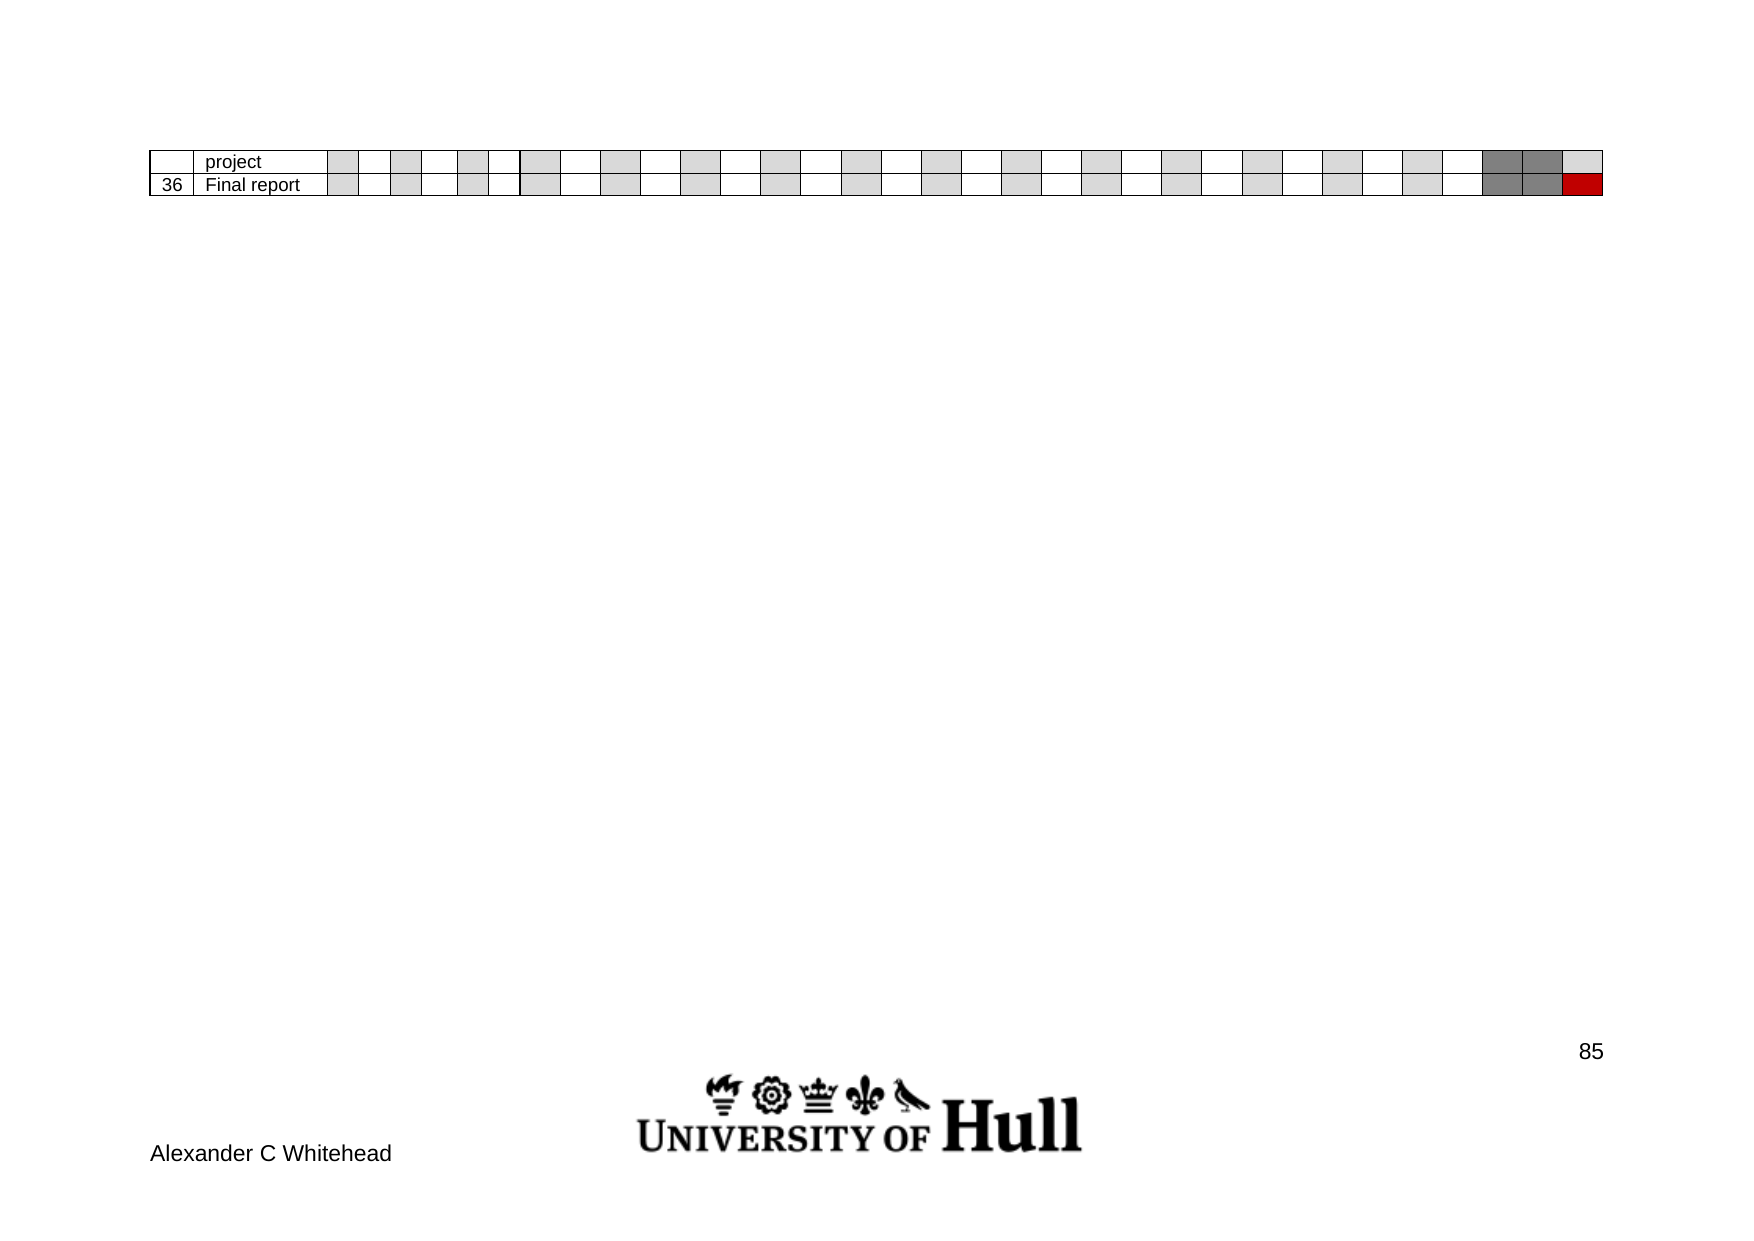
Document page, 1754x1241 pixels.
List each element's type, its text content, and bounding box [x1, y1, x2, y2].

table_cell [1563, 151, 1602, 173]
table_cell [561, 174, 600, 195]
table_cell [521, 151, 560, 173]
table_cell [1323, 174, 1362, 195]
table_cell [422, 174, 457, 195]
table_cell [1122, 174, 1161, 195]
table_cell [1283, 174, 1322, 195]
table_cell 36 [151, 174, 193, 195]
table_cell [801, 174, 841, 195]
table_cell [489, 151, 519, 173]
table_cell [1042, 151, 1081, 173]
table_cell [922, 174, 961, 195]
table_cell [1523, 151, 1562, 173]
table_cell 35 [151, 151, 193, 173]
table_cell [882, 174, 921, 195]
table_cell [1443, 151, 1482, 173]
table_cell [1002, 174, 1041, 195]
table_cell [561, 151, 600, 173]
table_cell [1202, 151, 1242, 173]
table_cell [641, 151, 680, 173]
table_cell [761, 174, 800, 195]
table_cell [962, 151, 1001, 173]
table_cell [761, 151, 800, 173]
table_cell [922, 151, 961, 173]
table_cell [1403, 174, 1442, 195]
table_cell [359, 174, 390, 195]
table_cell [328, 151, 358, 173]
table_cell [882, 151, 921, 173]
table_cell [1162, 151, 1201, 173]
table_cell [1283, 151, 1322, 173]
table_cell [842, 174, 881, 195]
table_cell [328, 174, 358, 195]
table_cell [1202, 174, 1242, 195]
table_cell [1042, 174, 1081, 195]
table_cell [842, 151, 881, 173]
table_cell [721, 174, 760, 195]
table_cell [489, 174, 519, 195]
picture [630, 1064, 1091, 1162]
table_cell [1243, 174, 1282, 195]
table_cell [359, 151, 390, 173]
table_cell [962, 174, 1001, 195]
table_cell [721, 151, 760, 173]
table_cell [1483, 151, 1522, 173]
table_cell [521, 174, 560, 195]
table_cell [1122, 151, 1161, 173]
table_cell Final report [194, 174, 327, 195]
table_cell [1082, 174, 1121, 195]
table_cell [1162, 174, 1201, 195]
table_cell Create a video demonstration of the project [194, 151, 327, 173]
table_cell [1363, 151, 1402, 173]
table_cell [601, 174, 640, 195]
table_cell [1523, 174, 1562, 195]
table_cell [681, 174, 720, 195]
table_cell [1082, 151, 1121, 173]
table_cell [458, 151, 488, 173]
table_cell [1363, 174, 1402, 195]
table_cell [422, 151, 457, 173]
table_cell [391, 151, 421, 173]
table_cell [1243, 151, 1282, 173]
table_cell [458, 174, 488, 195]
table_cell [1002, 151, 1041, 173]
table_cell [1323, 151, 1362, 173]
table_cell [1403, 151, 1442, 173]
table_cell [1483, 174, 1522, 195]
table_cell [801, 151, 841, 173]
table_cell [681, 151, 720, 173]
table_cell [391, 174, 421, 195]
table_cell [1563, 174, 1602, 195]
table_cell [641, 174, 680, 195]
table_cell [1443, 174, 1482, 195]
table_cell [601, 151, 640, 173]
